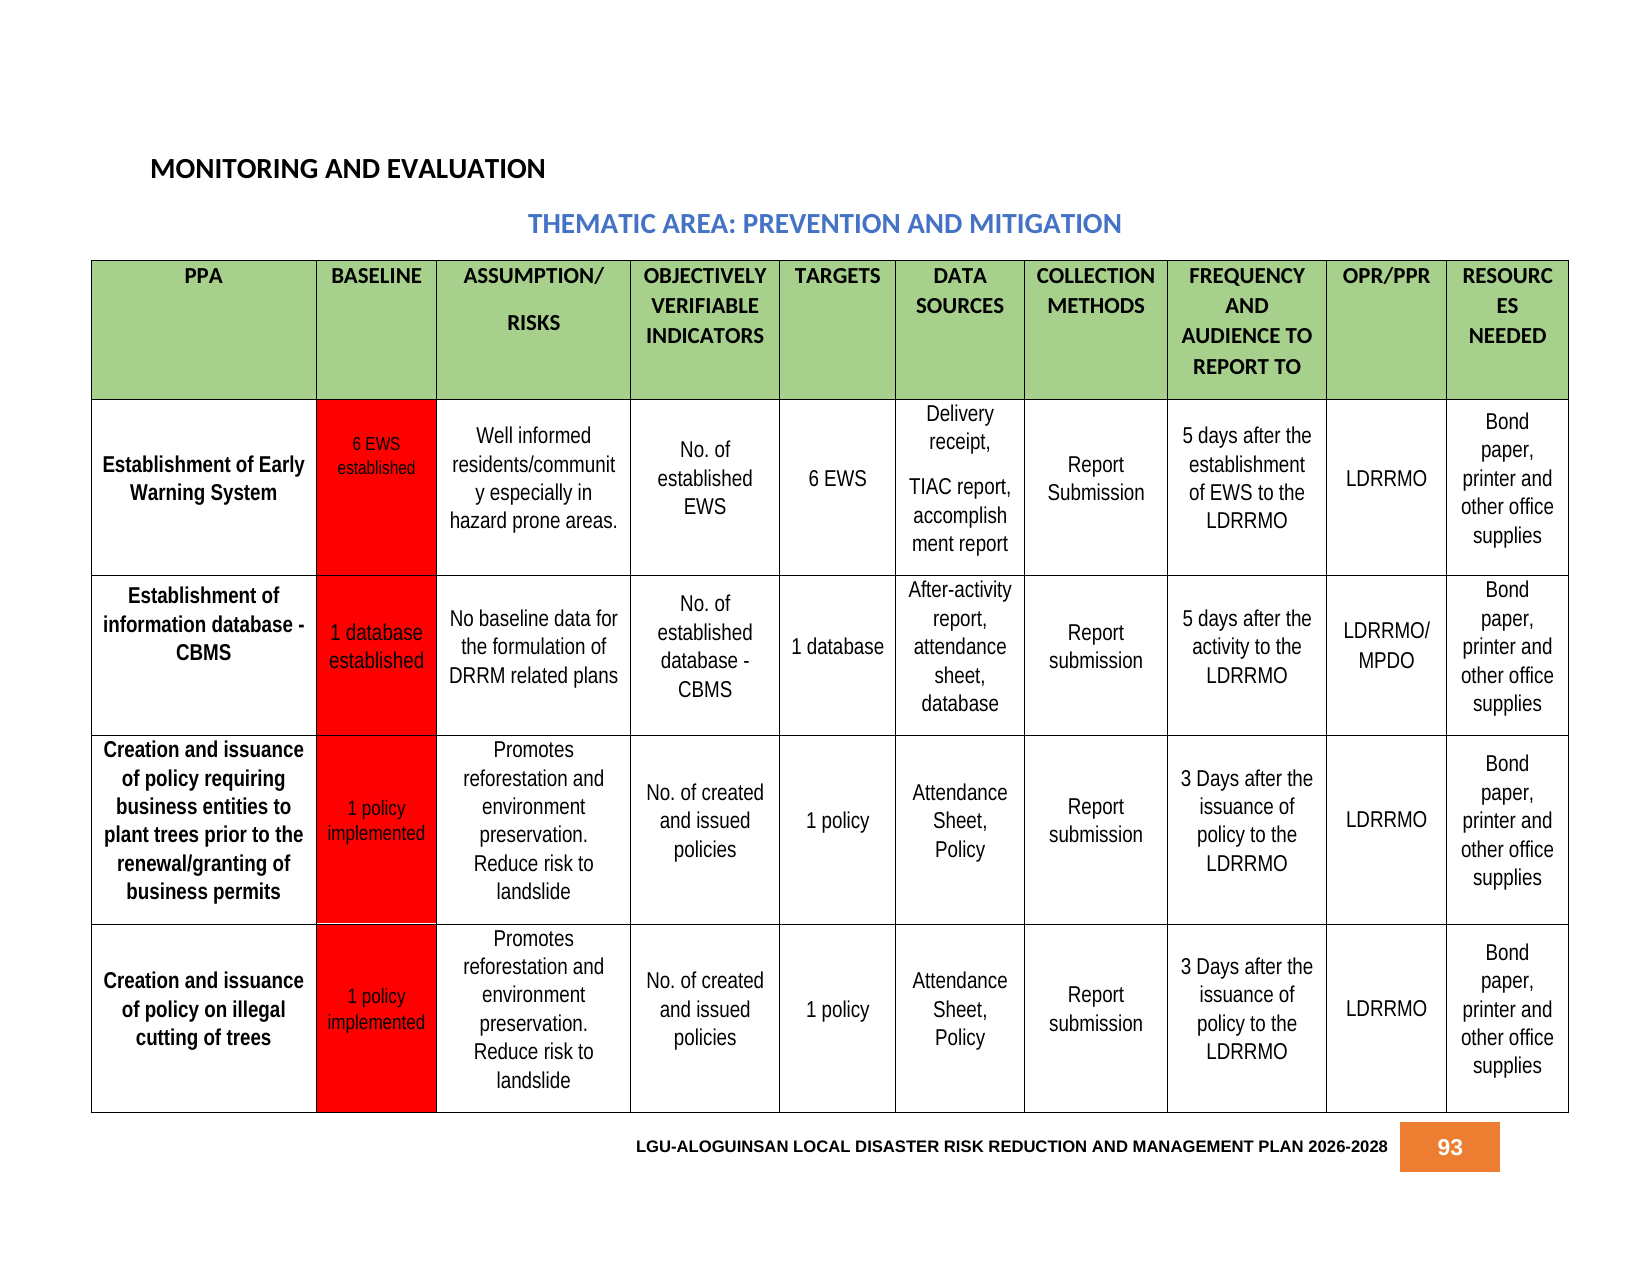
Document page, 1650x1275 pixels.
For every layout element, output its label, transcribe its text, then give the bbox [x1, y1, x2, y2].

table_cell Well informed residents/community especially in hazard prone areas. [437, 400, 630, 575]
table_cell After-activity report, attendance sheet, database [896, 576, 1024, 735]
table_cell 1 database established [317, 576, 436, 735]
table_header PPA [92, 261, 316, 399]
table_cell Attendance Sheet, Policy [896, 736, 1024, 923]
table_header OBJECTIVELY VERIFIABLE INDICATORS [631, 261, 779, 399]
table_header FREQUENCY AND AUDIENCE TO REPORT TO [1168, 261, 1326, 399]
table_cell 5 days after the activity to the LDRRMO [1168, 576, 1326, 735]
table_cell No. of established database - CBMS [631, 576, 779, 735]
table_cell Report submission [1025, 736, 1167, 923]
table_cell LDRRMO/MPDO [1327, 576, 1446, 735]
table_cell Report submission [1025, 576, 1167, 735]
table_cell 6 EWS [780, 400, 895, 575]
table_cell LDRRMO [1327, 400, 1446, 575]
table_cell Creation and issuance of policy on illegal cutting of trees [92, 925, 316, 1112]
table_cell Delivery receipt, TIAC report, accomplishment report [896, 400, 1024, 575]
table_cell Report submission [1025, 925, 1167, 1112]
table_cell Attendance Sheet, Policy [896, 925, 1024, 1112]
table_cell 1 policy [780, 736, 895, 923]
table_header DATA SOURCES [896, 261, 1024, 399]
table_header OPR/PPR [1327, 261, 1446, 399]
table_cell 1 database [780, 576, 895, 735]
table_cell 3 Days after the issuance of policy to the LDRRMO [1168, 736, 1326, 923]
table_cell No baseline data for the formulation of DRRM related plans [437, 576, 630, 735]
table_cell Bond paper, printer and other office supplies [1447, 400, 1568, 575]
table_cell Promotes reforestation and environment preservation. Reduce risk to landslide [437, 925, 630, 1112]
table_header ASSUMPTION/ RISKS [437, 261, 630, 399]
table_cell 1 policy [780, 925, 895, 1112]
table_cell 1 policy implemented [317, 925, 436, 1112]
table_cell Creation and issuance of policy requiring business entities to plant trees prior to the renewal/granting of business permits [92, 736, 316, 923]
table_header BASELINE [317, 261, 436, 399]
table_header RESOURCES NEEDED [1447, 261, 1568, 399]
table_cell 6 EWS established [317, 400, 436, 575]
table_cell Report Submission [1025, 400, 1167, 575]
table_cell Establishment of Early Warning System [92, 400, 316, 575]
table_cell Bond paper, printer and other office supplies [1447, 576, 1568, 735]
table_cell Bond paper, printer and other office supplies [1447, 736, 1568, 923]
table_cell LDRRMO [1327, 925, 1446, 1112]
table_cell Promotes reforestation and environment preservation. Reduce risk to landslide [437, 736, 630, 923]
table_cell Establishment of information database - CBMS [92, 576, 316, 735]
table_header TARGETS [780, 261, 895, 399]
table_cell No. of created and issued policies [631, 925, 779, 1112]
text THEMATIC AREA: PREVENTION AND MITIGATION [150, 205, 1500, 241]
table_cell 5 days after the establishment of EWS to the LDRRMO [1168, 400, 1326, 575]
table_cell Bond paper, printer and other office supplies [1447, 925, 1568, 1112]
table_cell LDRRMO [1327, 736, 1446, 923]
table_cell 3 Days after the issuance of policy to the LDRRMO [1168, 925, 1326, 1112]
table_cell No. of established EWS [631, 400, 779, 575]
table_header COLLECTION METHODS [1025, 261, 1167, 399]
table_cell No. of created and issued policies [631, 736, 779, 923]
table_cell 1 policy implemented [317, 736, 436, 923]
text MONITORING AND EVALUATION [150, 150, 1500, 186]
